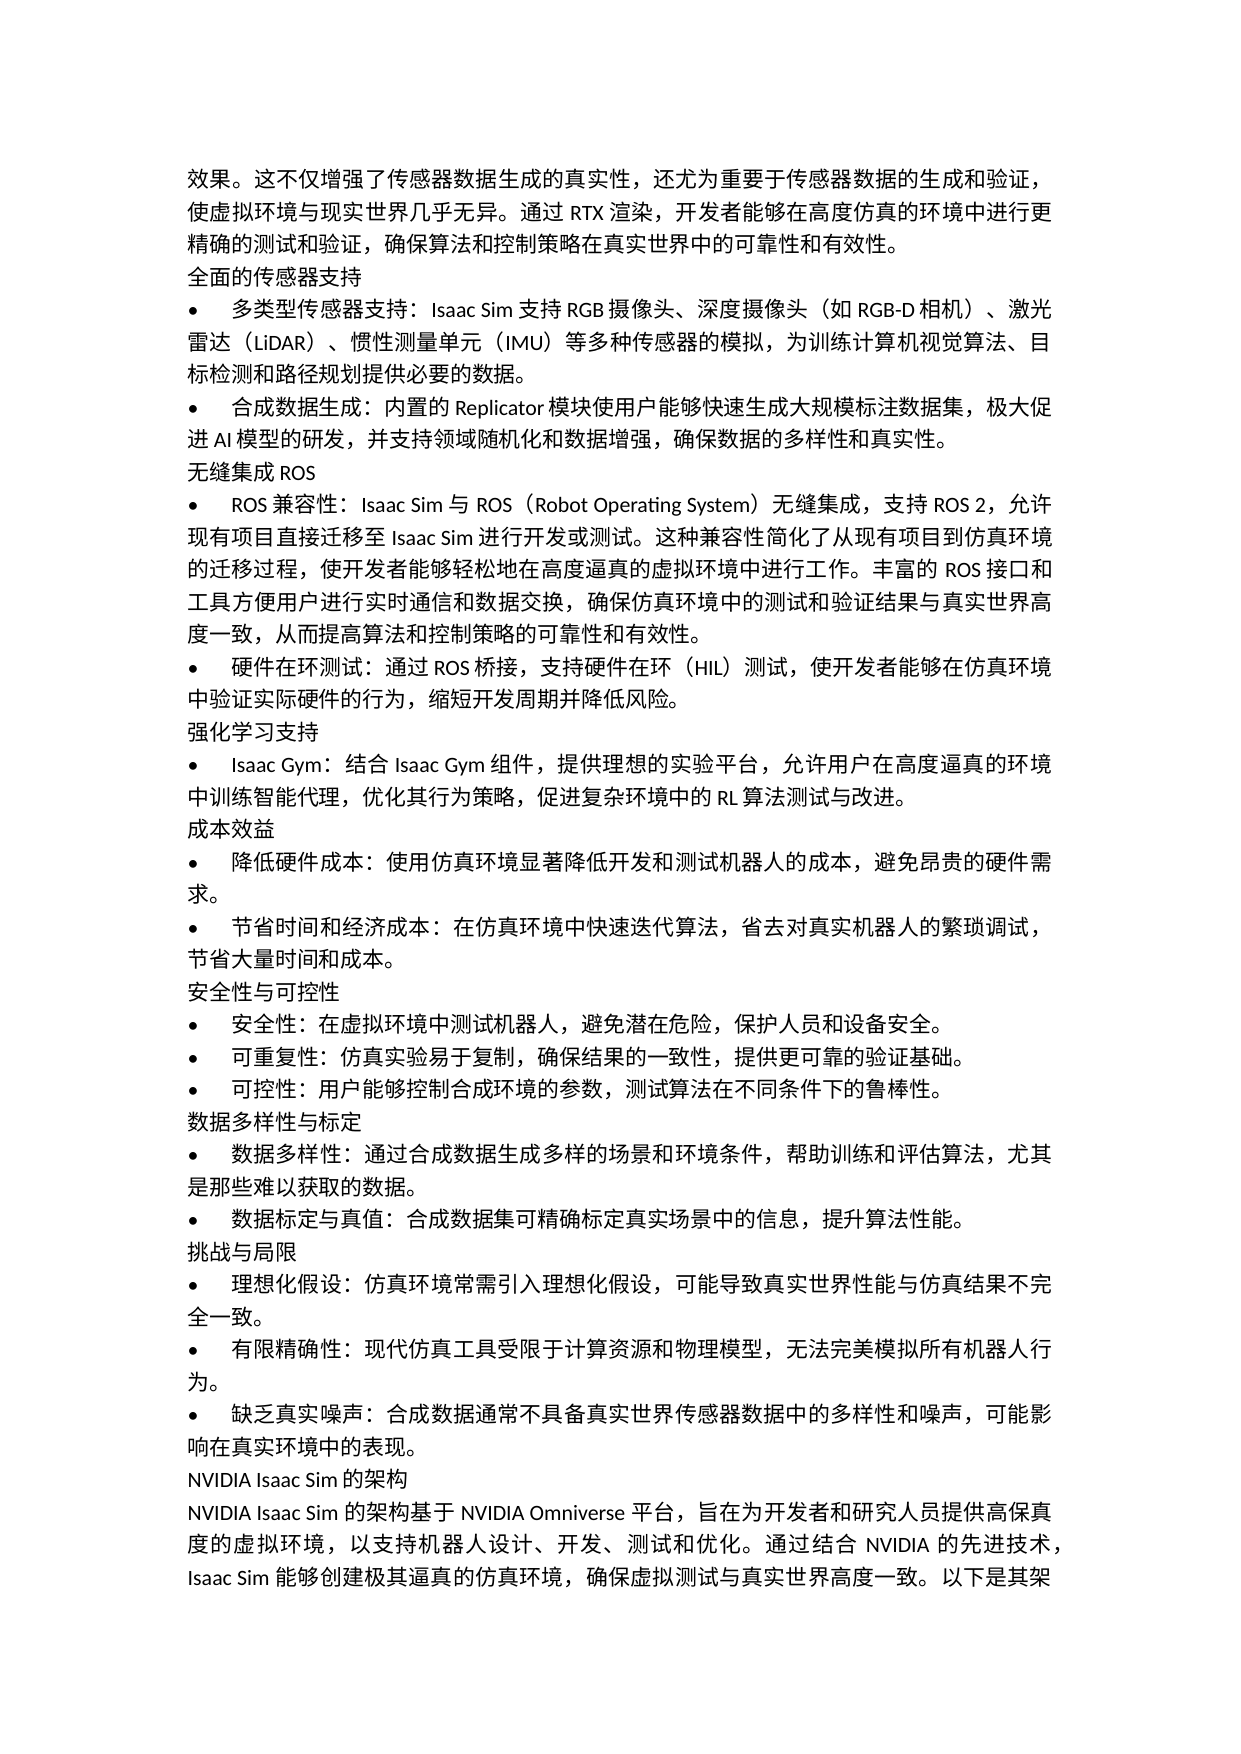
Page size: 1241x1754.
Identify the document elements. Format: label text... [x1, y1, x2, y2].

text 成本效益 [187, 812, 1053, 844]
text • 有限精确性：现代仿真工具受限于计算资源和物理模型，无法完美模拟所有机器人行为。 [187, 1332, 1053, 1397]
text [187, 162, 1053, 259]
text • 节省时间和经济成本：在仿真环境中快速迭代算法，省去对真实机器人的繁琐调试，节省大量时间和成本。 [187, 909, 1053, 974]
text 安全性与可控性 [187, 974, 1053, 1007]
text • 可控性：用户能够控制合成环境的参数，测试算法在不同条件下的鲁棒性。 [187, 1072, 1053, 1104]
text • 缺乏真实噪声：合成数据通常不具备真实世界传感器数据中的多样性和噪声，可能影响在真实环境中的表现。 [187, 1397, 1053, 1462]
text 强化学习支持 [187, 714, 1053, 747]
text 数据多样性与标定 [187, 1104, 1053, 1137]
text • 合成数据生成：内置的Replicator模块使用户能够快速生成大规模标注数据集，极大促进AI模型的研发，并支持领域随机化和数据增强，确保数据的多样性和真实性。 [187, 389, 1053, 454]
text • 可重复性：仿真实验易于复制，确保结果的一致性，提供更可靠的验证基础。 [187, 1039, 1053, 1072]
text • 理想化假设：仿真环境常需引入理想化假设，可能导致真实世界性能与仿真结果不完全一致。 [187, 1267, 1053, 1332]
text • Isaac Gym：结合Isaac Gym组件，提供理想的实验平台，允许用户在高度逼真的环境中训练智能代理，优化其行为策略，促进复杂环境中的RL算法测试与改进。 [187, 747, 1053, 812]
text NVIDIA Isaac Sim的架构 [187, 1462, 1053, 1494]
text • 多类型传感器支持：Isaac Sim支持RGB摄像头、深度摄像头（如RGB-D相机）、激光雷达（LiDAR）、惯性测量单元（IMU）等多种传感器的模拟，为训练计算机视觉算法、目标检测和路径规划提供必要的数据。 [187, 292, 1053, 389]
text • 数据标定与真值：合成数据集可精确标定真实场景中的信息，提升算法性能。 [187, 1202, 1053, 1234]
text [187, 1494, 1053, 1592]
text • 降低硬件成本：使用仿真环境显著降低开发和测试机器人的成本，避免昂贵的硬件需求。 [187, 844, 1053, 909]
text • 安全性：在虚拟环境中测试机器人，避免潜在危险，保护人员和设备安全。 [187, 1007, 1053, 1039]
text 无缝集成ROS [187, 454, 1053, 487]
text • 数据多样性：通过合成数据生成多样的场景和环境条件，帮助训练和评估算法，尤其是那些难以获取的数据。 [187, 1137, 1053, 1202]
text 全面的传感器支持 [187, 259, 1053, 292]
text • ROS兼容性：Isaac Sim 与 ROS（Robot Operating System）无缝集成，支持 ROS 2，允许现有项目直接迁移至 Isaac Sim 进行开发或测试。这种兼容性简化了从现有项目到仿真环境的迁移过程，使开发者能够轻松地在高度逼真的虚拟环境中进行工作。丰富的 ROS 接口和工具方便用户进行实时通信和数据交换，确保仿真环境中的测试和验证结果与真实世界高度一致，从而提高算法和控制策略的可靠性和有效性。 [187, 487, 1053, 649]
text 挑战与局限 [187, 1234, 1053, 1267]
text • 硬件在环测试：通过ROS桥接，支持硬件在环（HIL）测试，使开发者能够在仿真环境中验证实际硬件的行为，缩短开发周期并降低风险。 [187, 649, 1053, 714]
